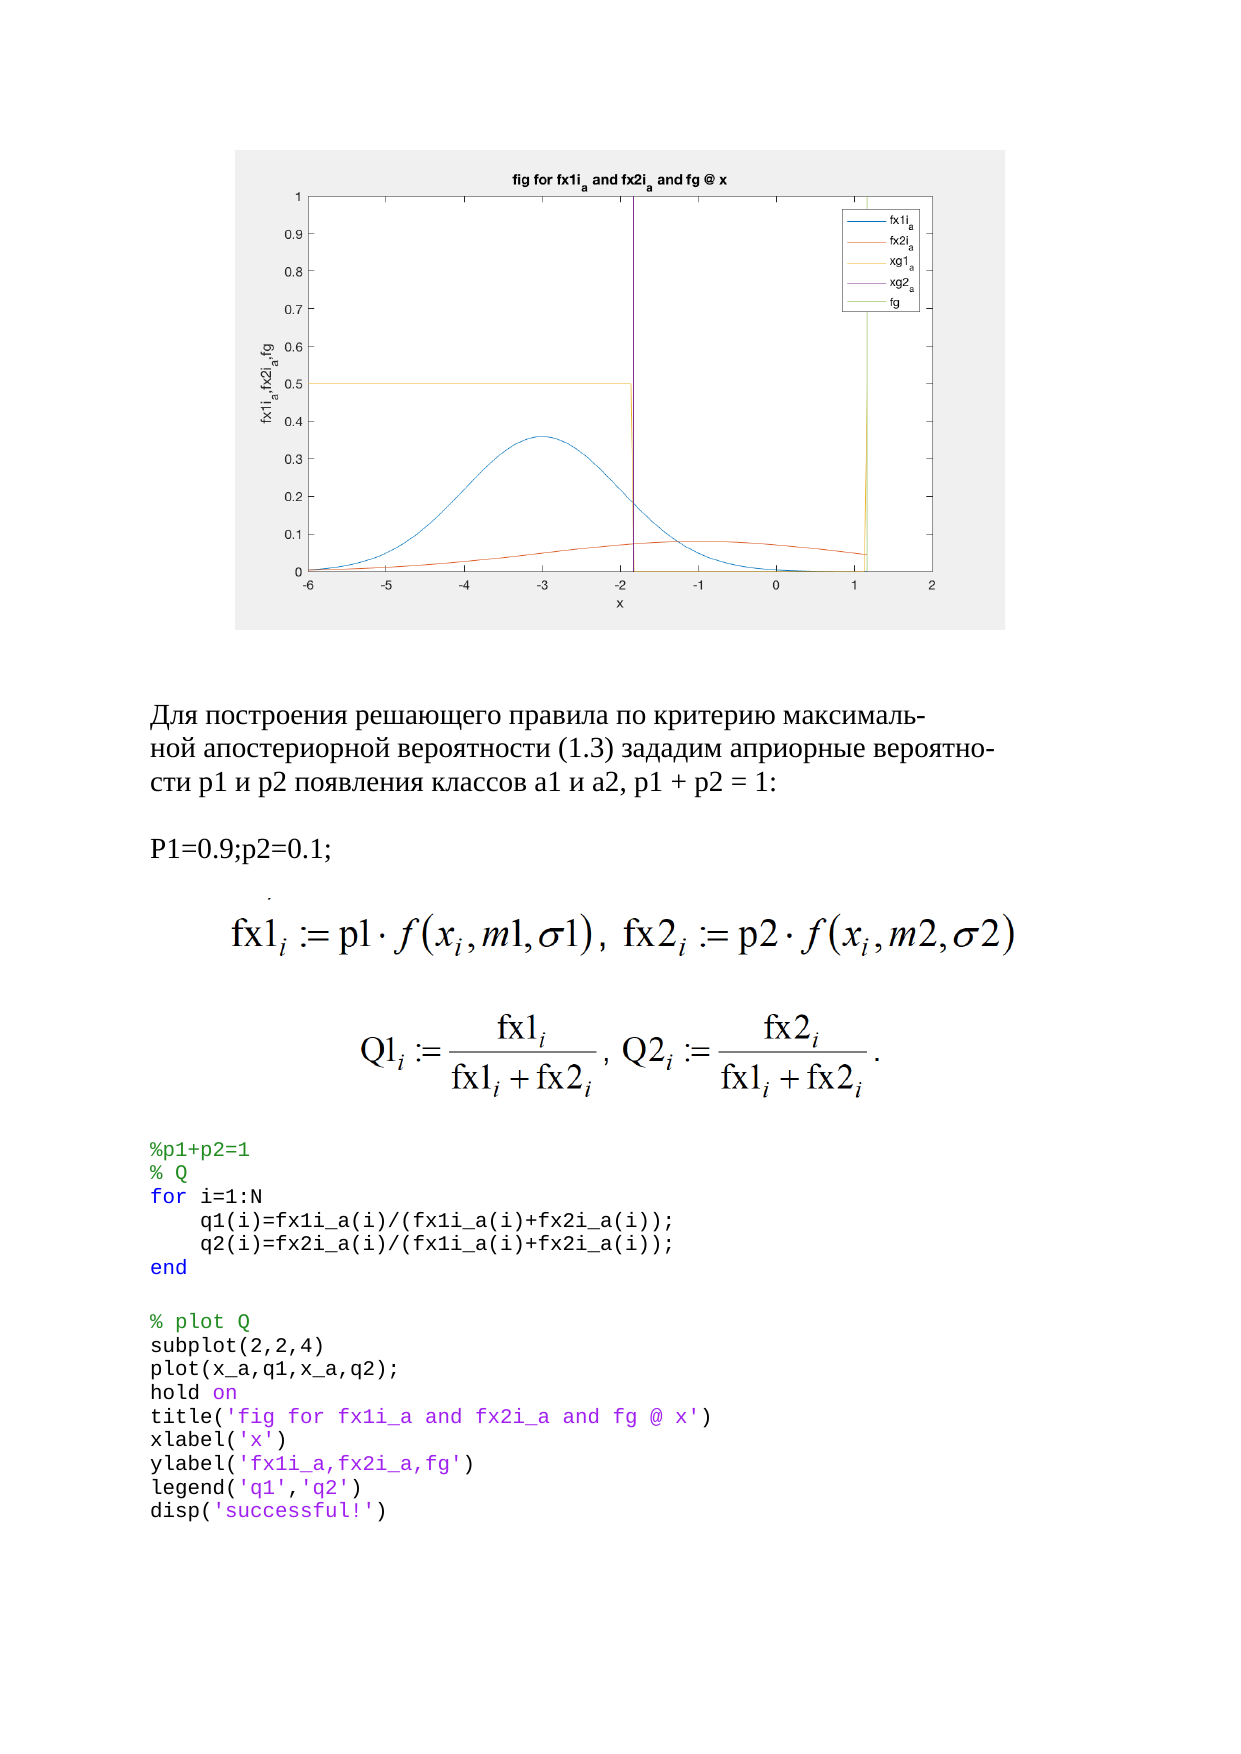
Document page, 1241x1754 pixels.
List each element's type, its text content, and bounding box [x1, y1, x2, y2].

text ной апостериорной вероятности (1.3) зададим априорные вероятно- [150, 731, 1090, 764]
text P1=0.9;p2=0.1; [150, 831, 1090, 865]
picture [235, 150, 1005, 630]
text ylabel('fx1i_a,fx2i_a,fg') [150, 1453, 1090, 1477]
picture [329, 1005, 911, 1106]
text % Q [150, 1162, 1090, 1186]
text for i=1:N [150, 1186, 1090, 1210]
text subplot(2,2,4) [150, 1335, 1090, 1358]
text hold on [150, 1382, 1090, 1406]
text title('fig for fx1i_a and fx2i_a and fg @ x') [150, 1406, 1090, 1429]
text legend('q1','q2') [150, 1477, 1090, 1500]
text % plot Q [150, 1311, 1090, 1335]
picture [211, 898, 1029, 972]
text end [150, 1257, 1090, 1281]
text disp('successful!') [150, 1500, 1090, 1524]
text Для построения решающего правила по критерию максималь- [150, 697, 1090, 731]
text q1(i)=fx1i_a(i)/(fx1i_a(i)+fx2i_a(i)); [150, 1210, 1090, 1233]
text q2(i)=fx2i_a(i)/(fx1i_a(i)+fx2i_a(i)); [150, 1233, 1090, 1257]
text xlabel('x') [150, 1429, 1090, 1453]
text сти p1 и p2 появления классов a1 и a2, p1 + p2 = 1: [150, 764, 1090, 798]
text %p1+p2=1 [150, 1139, 1090, 1162]
text plot(x_a,q1,x_a,q2); [150, 1358, 1090, 1382]
